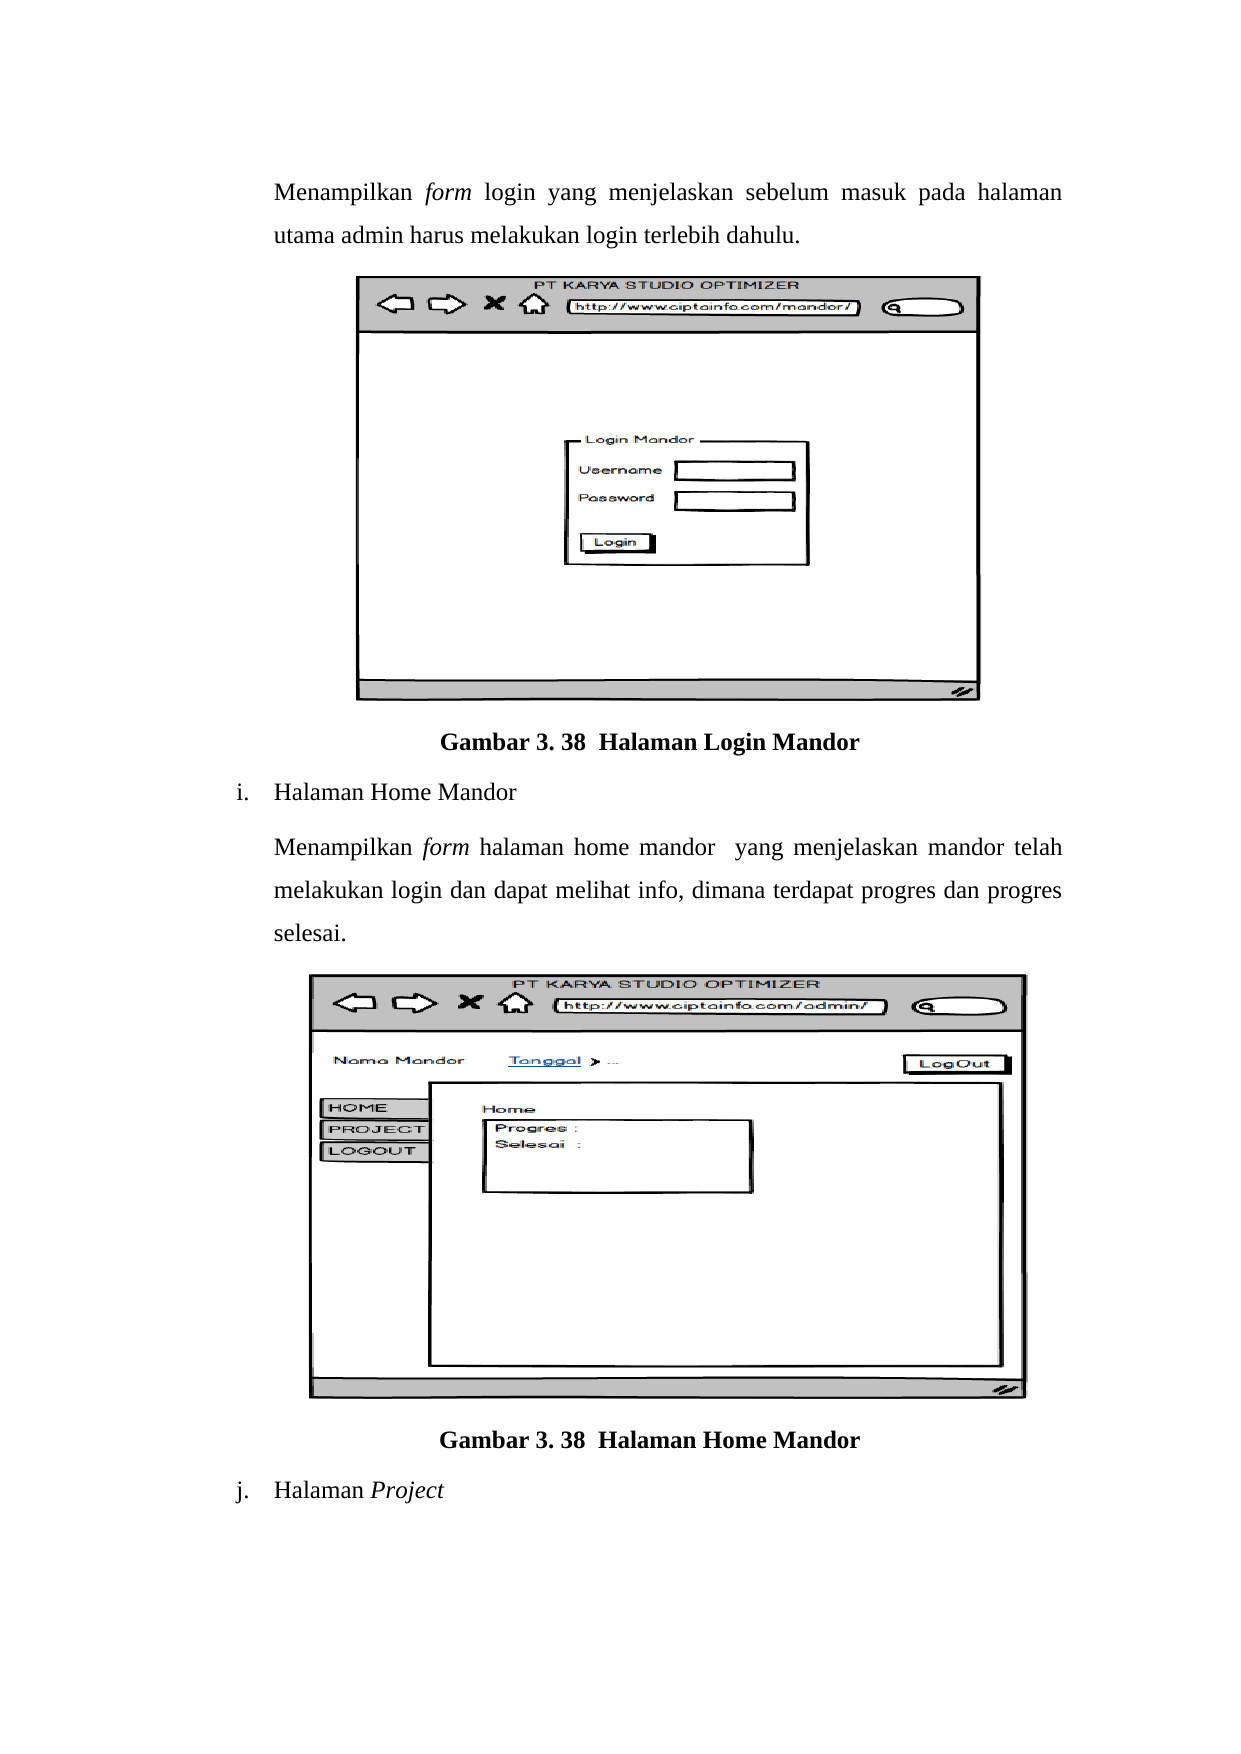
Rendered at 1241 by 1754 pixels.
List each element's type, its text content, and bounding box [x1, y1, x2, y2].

text Gambar 3. 38 Halaman Login Mandor [236, 727, 1063, 756]
picture [355, 276, 982, 701]
picture [308, 974, 1028, 1399]
text Menampilkan form halaman home mandor yang menjelaskan mandor telah melakukan login dan dapat melihat info, dimana terdapat progres dan progres selesai. [274, 832, 1063, 947]
list Halaman Project [236, 1475, 1063, 1503]
list Halaman Home Mandor [236, 777, 1063, 805]
text Gambar 3. 38 Halaman Home Mandor [236, 1425, 1063, 1454]
text Menampilkan form login yang menjelaskan sebelum masuk pada halaman utama admin harus melakukan login terlebih dahulu. [274, 177, 1063, 249]
